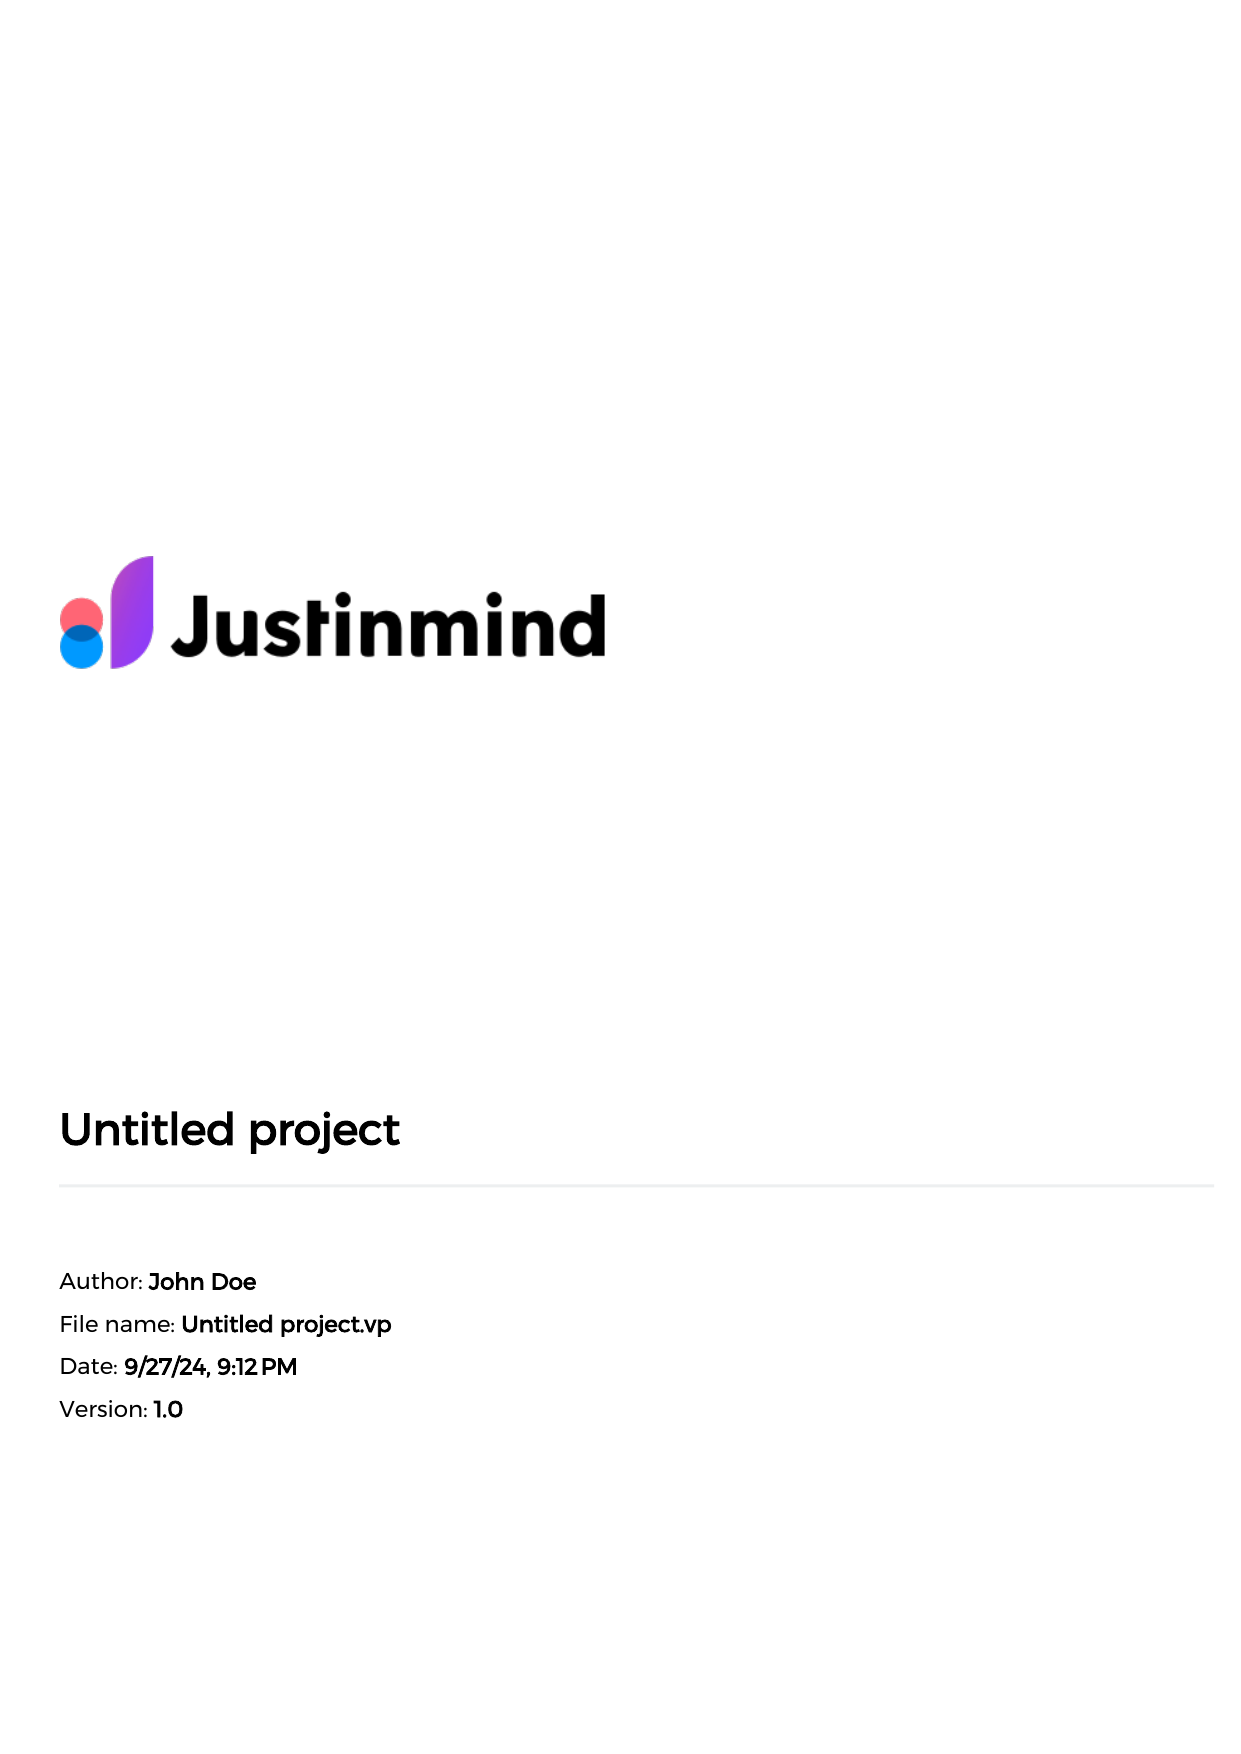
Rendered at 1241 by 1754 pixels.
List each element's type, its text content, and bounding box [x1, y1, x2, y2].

text Version: 1.0 [59, 1395, 1181, 1423]
picture [59, 556, 606, 670]
text File name: Untitled project.vp [59, 1310, 1181, 1338]
text Author: John Doe [59, 1267, 1181, 1295]
text Date: 9/27/24, 9:12 PM [59, 1352, 1181, 1380]
text Untitled project [59, 1102, 1181, 1156]
